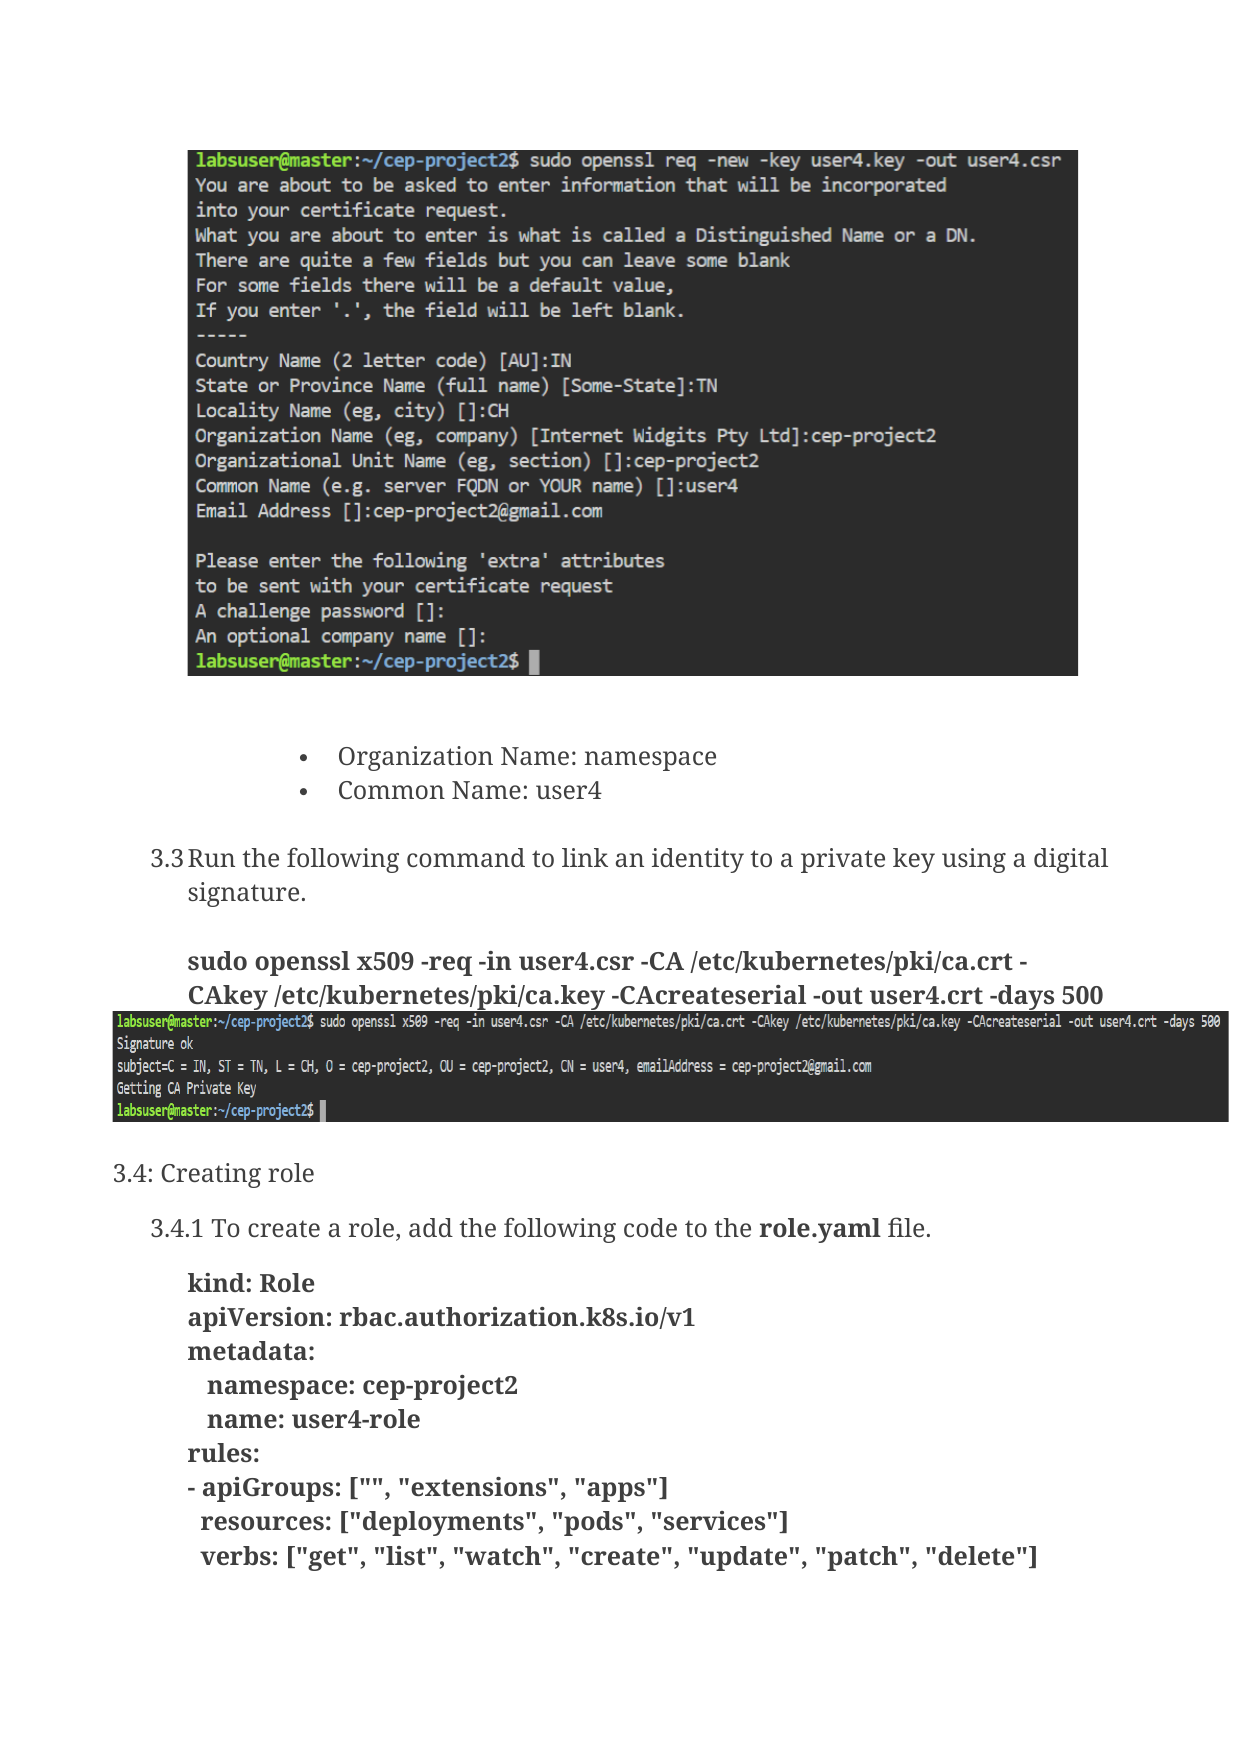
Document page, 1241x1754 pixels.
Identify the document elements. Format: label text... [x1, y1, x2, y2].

text namespace: cep-project2 [187, 1368, 1128, 1402]
picture [112, 1011, 1229, 1122]
text apiVersion: rbac.authorization.k8s.io/v1 [187, 1300, 1128, 1334]
text kind: Role [187, 1266, 1128, 1300]
text resources: ["deployments", "pods", "services"] [187, 1504, 1128, 1538]
text 3.4: Creating role [112, 1156, 1128, 1190]
text verbs: ["get", "list", "watch", "create", "update", "patch", "delete"] [187, 1538, 1128, 1572]
text metadata: [187, 1334, 1128, 1368]
picture [187, 150, 1079, 676]
text sudo openssl x509 -req -in user4.csr -CA /etc/kubernetes/pki/ca.crt -CAkey /etc/kubernetes/pki/ca.key -CAcreateserial -out user4.crt -days 500 [187, 943, 1128, 1011]
text 3.4.1 To create a role, add the following code to the role.yaml file. [150, 1211, 1128, 1245]
text rules: [187, 1436, 1128, 1470]
list Run the following command to link an identity to a private key using a digital signature. [150, 841, 1128, 909]
list Common Name: user4 [300, 773, 1128, 807]
text - apiGroups: ["", "extensions", "apps"] [187, 1470, 1128, 1504]
text name: user4-role [187, 1402, 1128, 1436]
list Organization Name: namespace [300, 739, 1128, 773]
